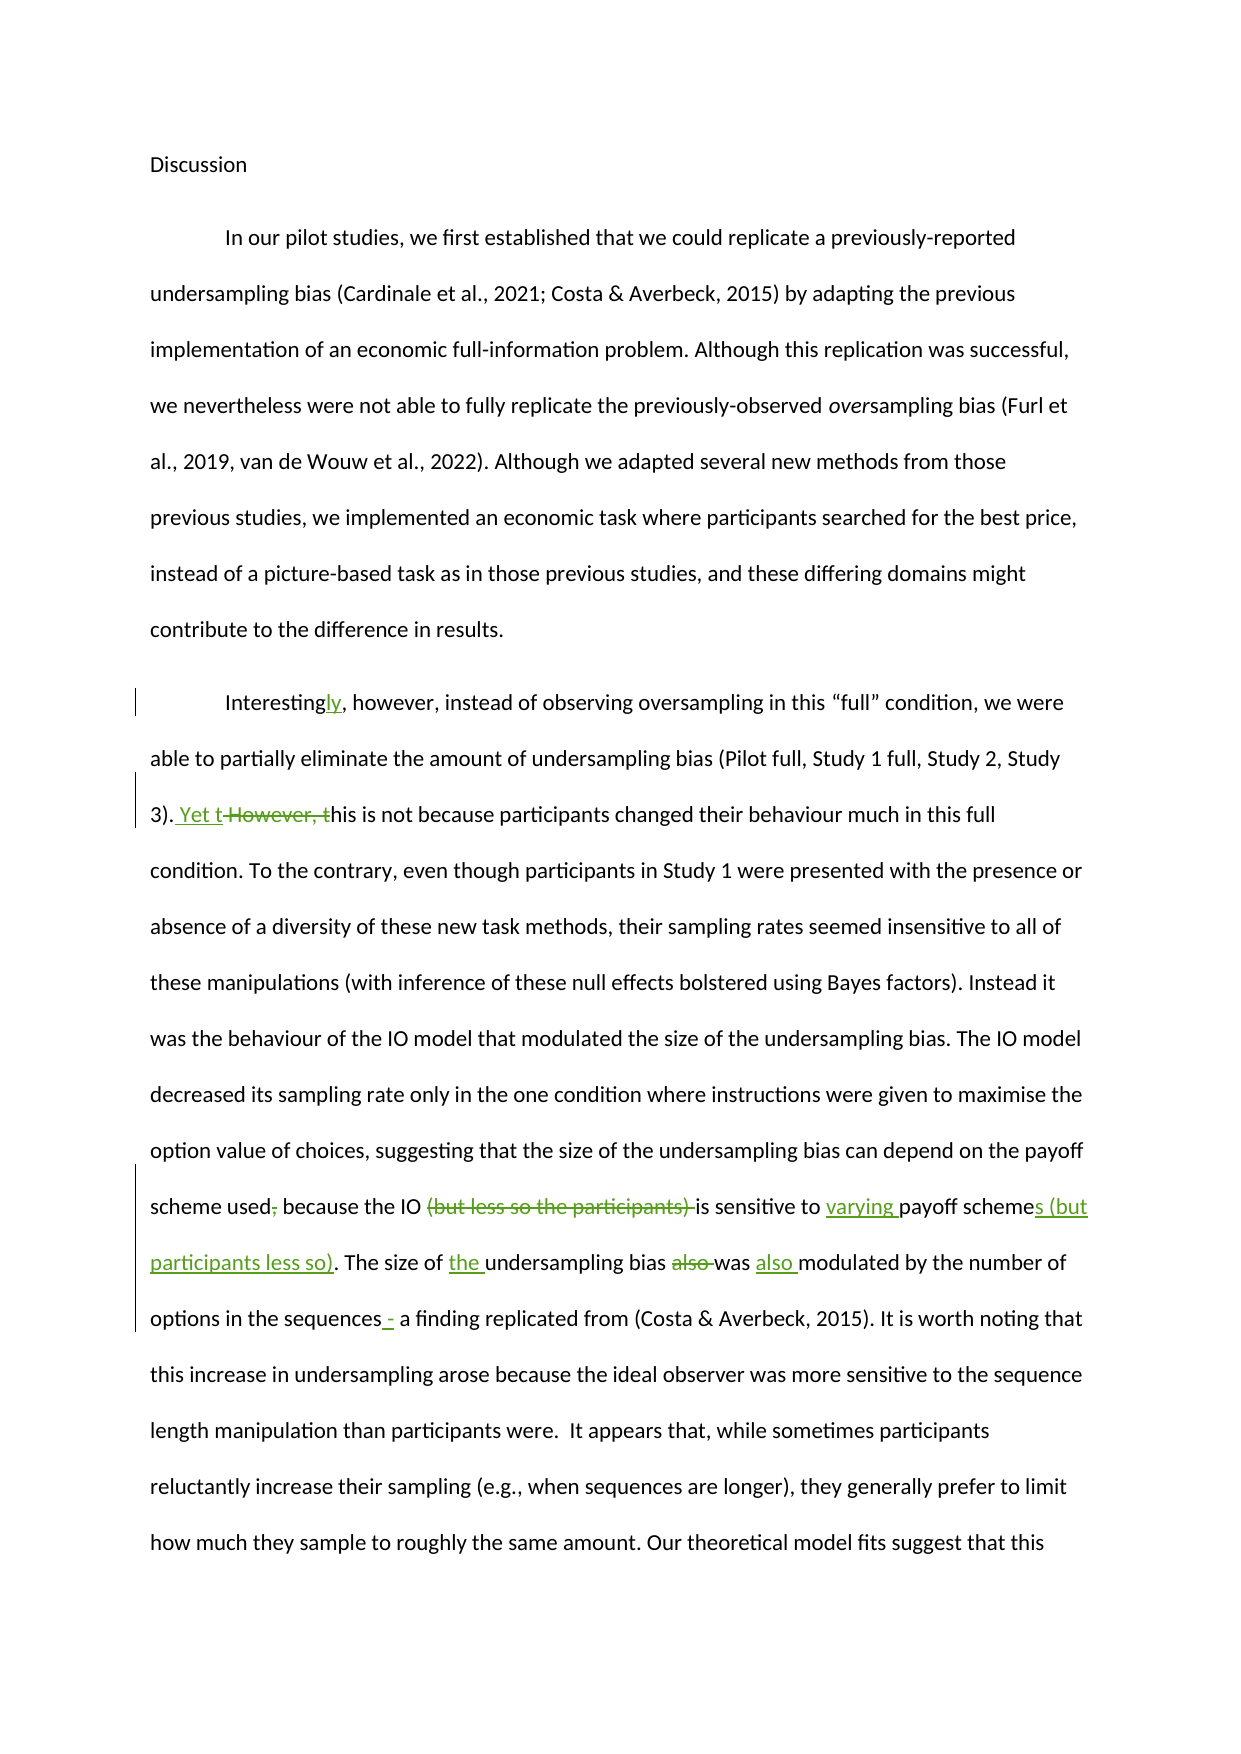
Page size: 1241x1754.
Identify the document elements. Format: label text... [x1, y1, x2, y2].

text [150, 688, 1090, 1556]
text In our pilot studies, we first established that we could replicate a previously-reported undersampling bias (Cardinale et al., 2021; Costa & Averbeck, 2015) by adapting the previous implementation of an economic full-information problem. Although this replication was successful, we nevertheless were not able to fully replicate the previously-observed oversampling bias (Furl et al., 2019, van de Wouw et al., 2022). Although we adapted several new methods from those previous studies, we implemented an economic task where participants searched for the best price, instead of a picture-based task as in those previous studies, and these differing domains might contribute to the difference in results. [150, 223, 1090, 643]
text Discussion [150, 150, 1090, 178]
